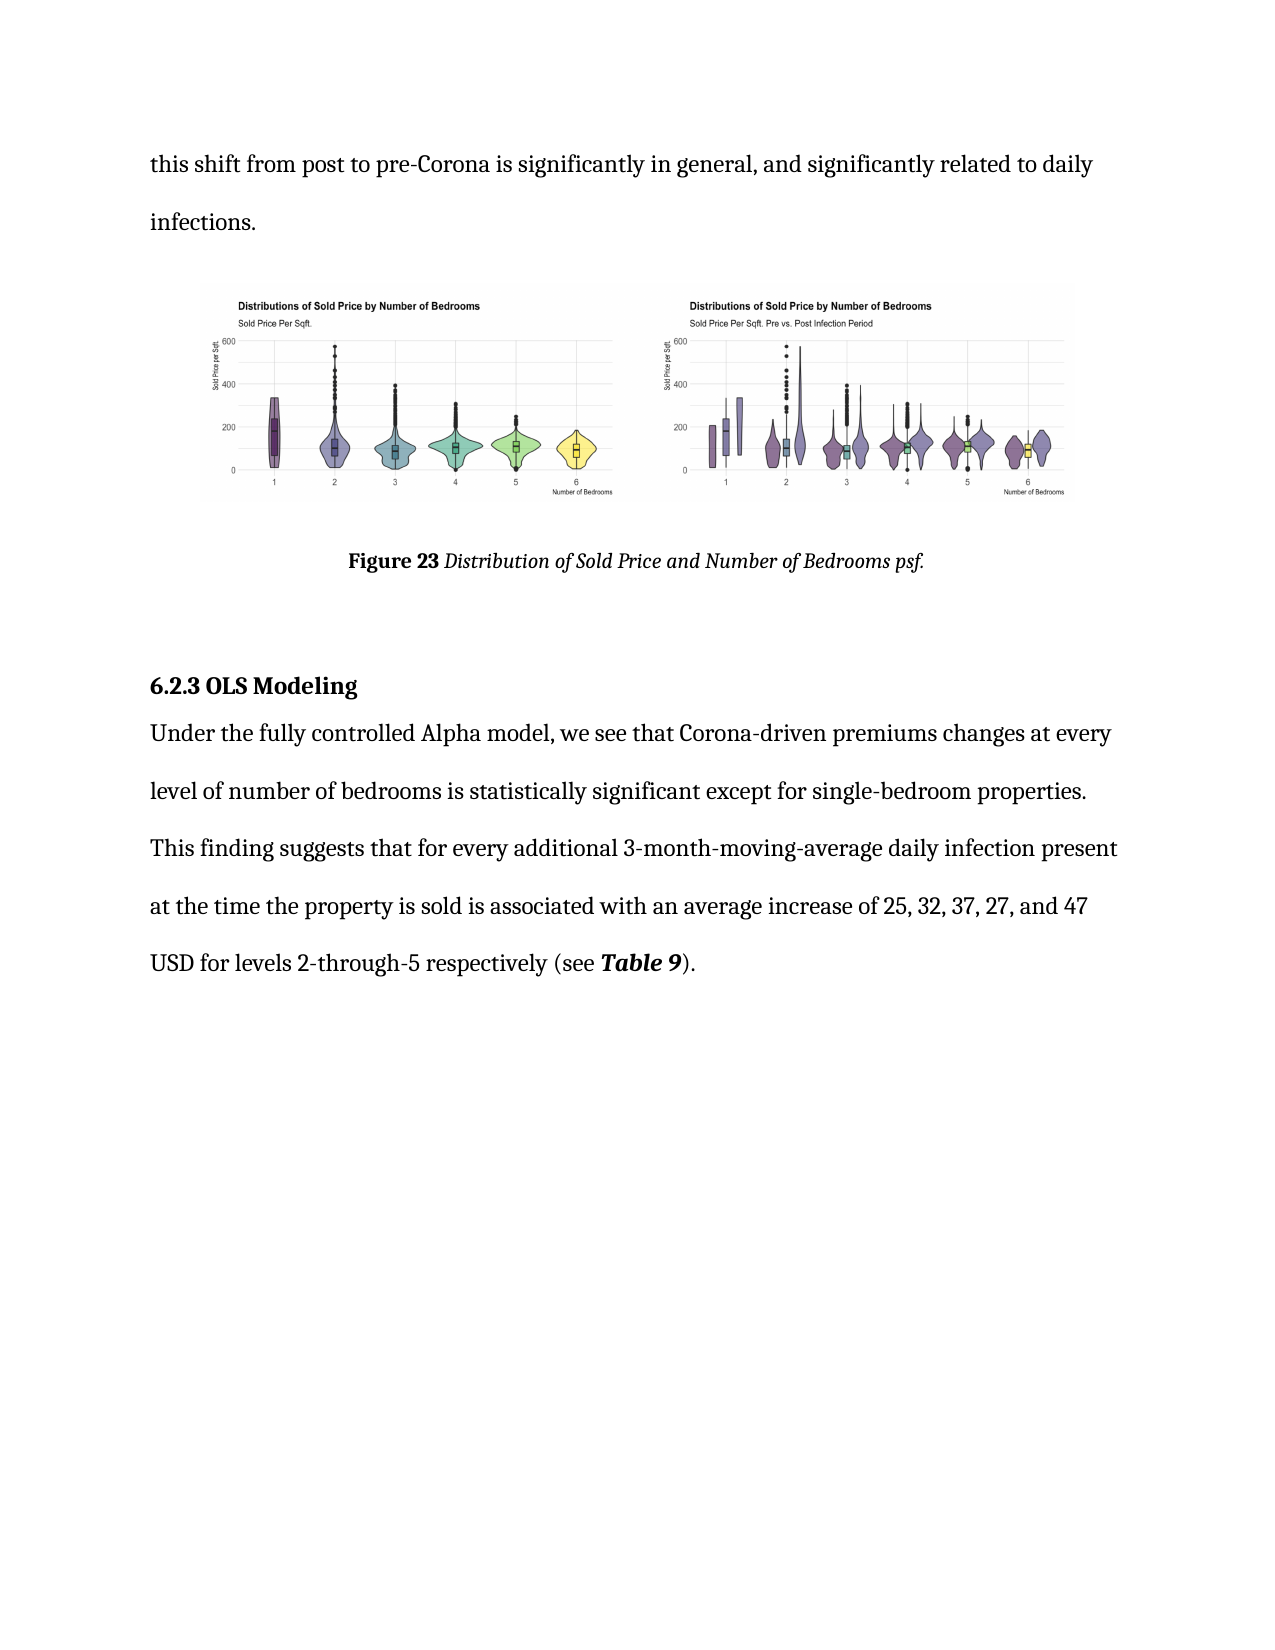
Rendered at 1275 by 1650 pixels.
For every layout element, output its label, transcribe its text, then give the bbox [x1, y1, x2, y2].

picture [200, 283, 1075, 502]
subtitle 6.2.3 OLS Modeling [150, 672, 1125, 700]
text Figure 23 Distribution of Sold Price and Number of Bedrooms psf. [150, 549, 1125, 574]
text Under the fully controlled Alpha model, we see that Corona-driven premiums changes at every level of number of bedrooms is statistically significant except for single-bedroom properties. This finding suggests that for every additional 3-month-moving-average daily infection present at the time the property is sold is associated with an average increase of 25, 32, 37, 27, and 47 USD for levels 2-through-5 respectively (see Table 9). [150, 719, 1125, 978]
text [150, 150, 1125, 236]
